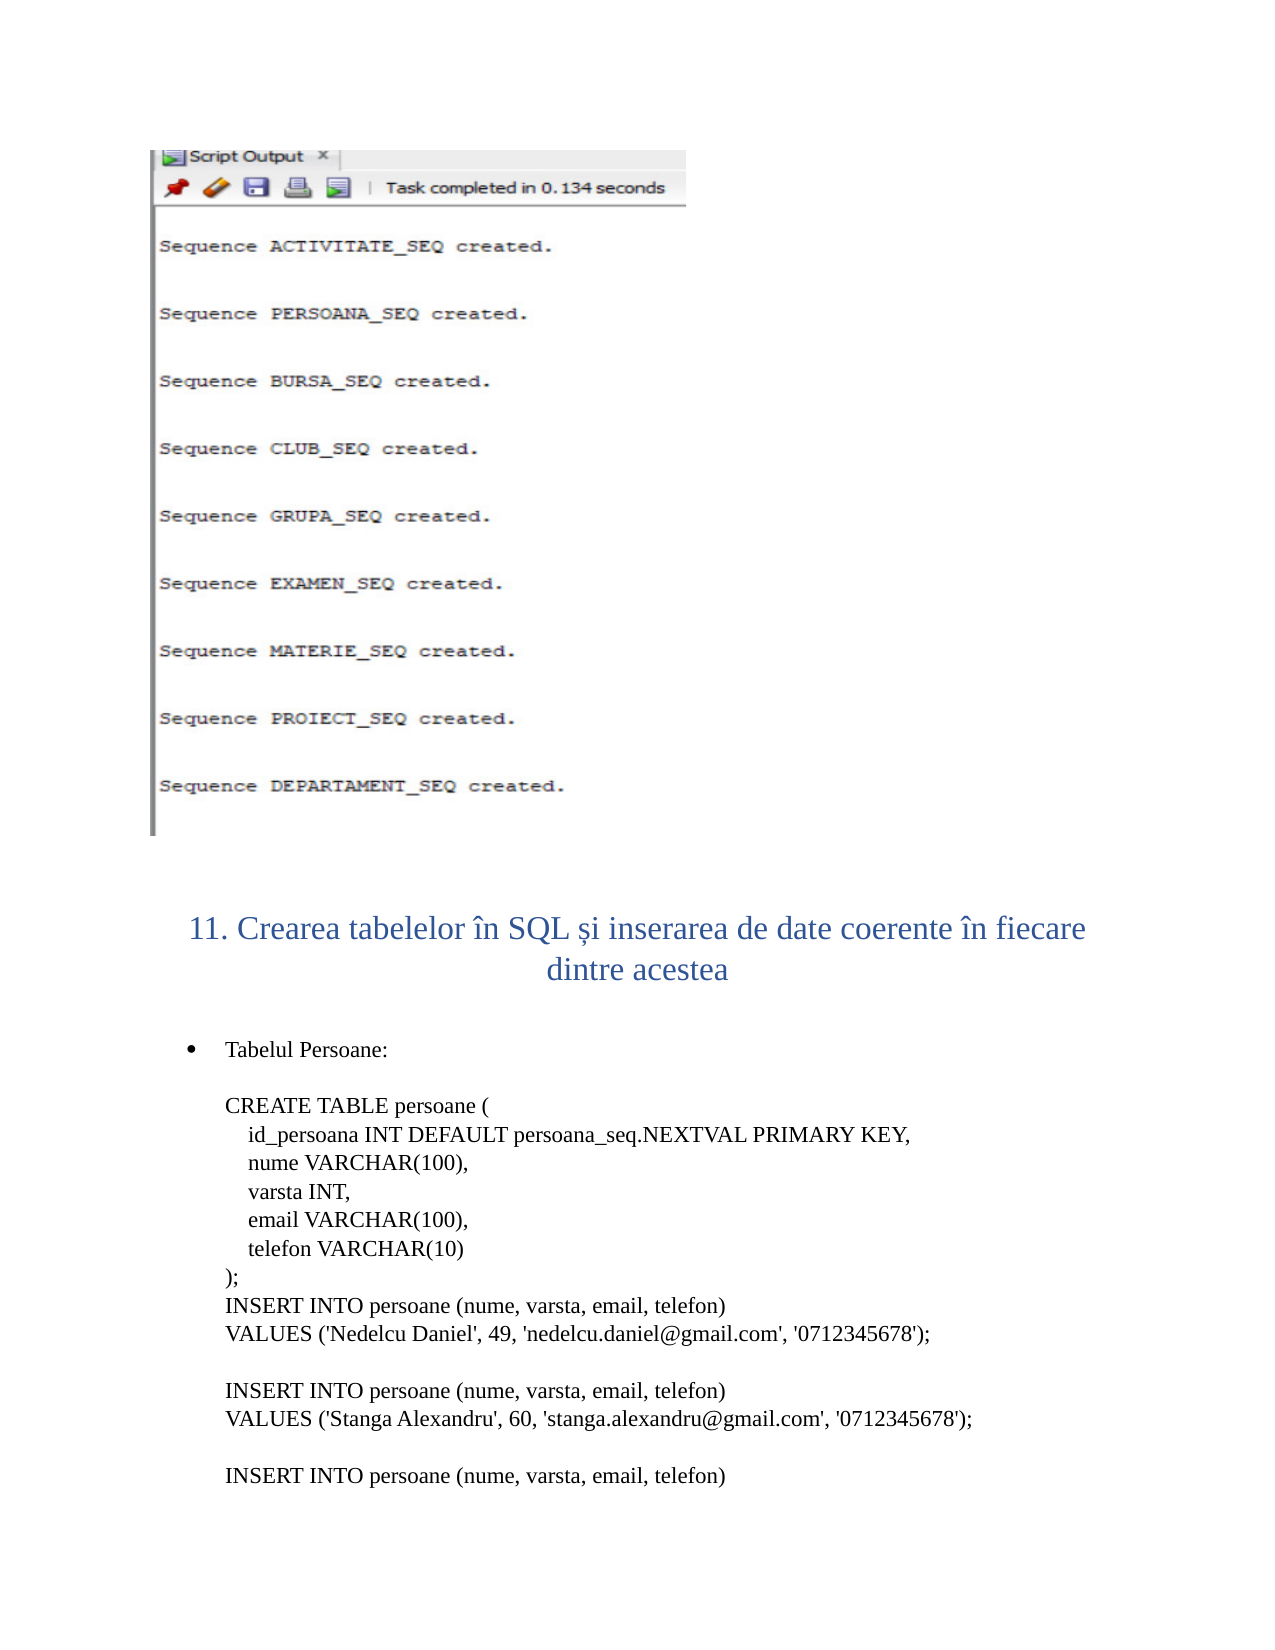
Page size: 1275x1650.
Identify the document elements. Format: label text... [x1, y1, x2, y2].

list id_persoana INT DEFAULT persoana_seq.NEXTVAL PRIMARY KEY, [225, 1121, 1125, 1147]
list email VARCHAR(100), [225, 1206, 1125, 1233]
list nume VARCHAR(100), [225, 1149, 1125, 1176]
list VALUES ('Nedelcu Daniel', 49, 'nedelcu.daniel@gmail.com', '0712345678'); [225, 1320, 1125, 1346]
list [225, 1377, 1125, 1403]
picture [150, 150, 687, 836]
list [225, 1462, 1125, 1489]
list ); [225, 1263, 1125, 1289]
subtitle 11. Crearea tabelelor în SQL și inserarea de date coerente în fiecare dintre acestea [150, 908, 1125, 988]
list VALUES ('Stanga Alexandru', 60, 'stanga.alexandru@gmail.com', '0712345678'); [225, 1405, 1125, 1432]
list INSERT INTO persoane (nume, varsta, email, telefon) [225, 1292, 1125, 1318]
list telefon VARCHAR(10) [225, 1235, 1125, 1261]
list CREATE TABLE persoane ( [225, 1093, 1125, 1119]
list Tabelul Persoane: [187, 1036, 1125, 1062]
list varsta INT, [225, 1178, 1125, 1204]
